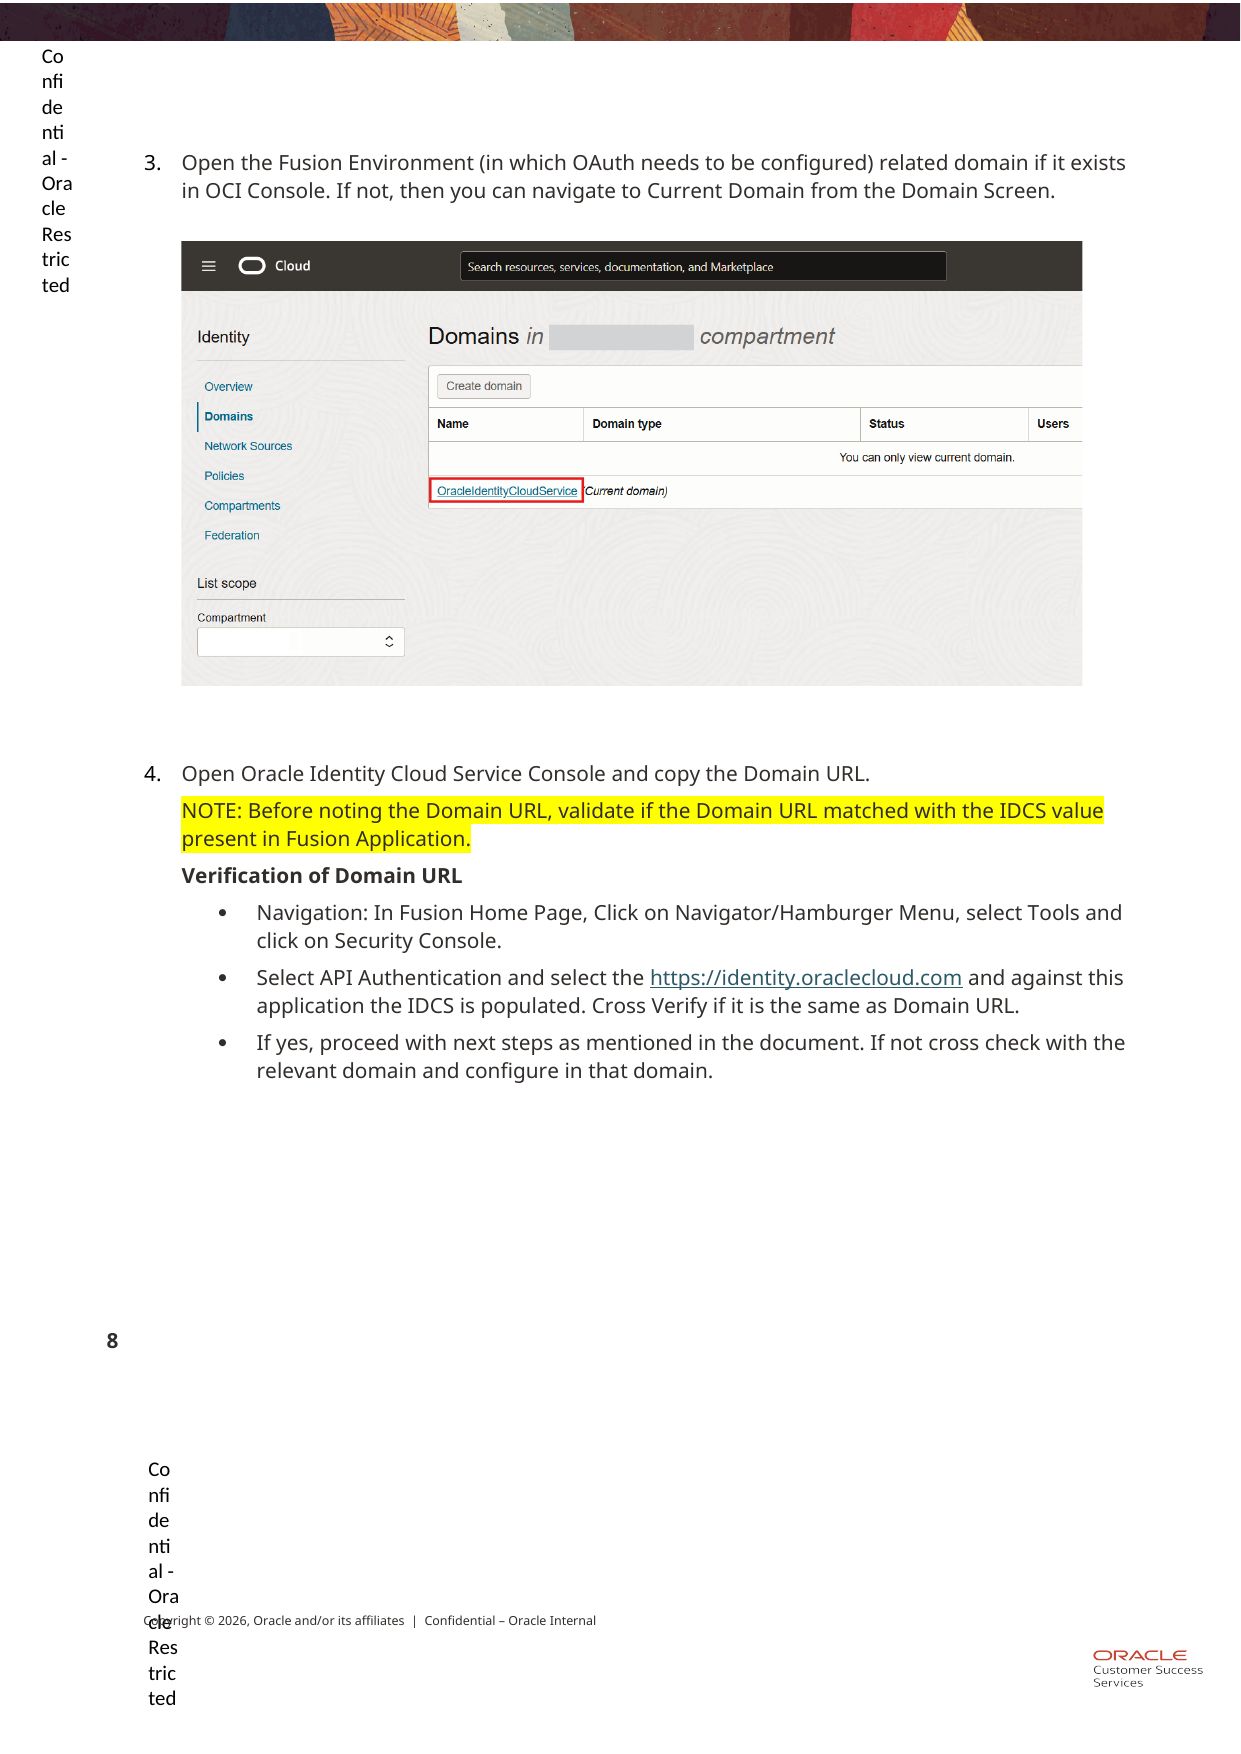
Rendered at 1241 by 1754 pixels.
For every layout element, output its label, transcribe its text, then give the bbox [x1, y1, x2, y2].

list Verification of Domain URL [181, 861, 1134, 889]
list Navigation: In Fusion Home Page, Click on Navigator/Hamburger Menu, select Tools and click on Security Console. [219, 898, 1134, 954]
picture [0, 3, 1241, 41]
list If yes, proceed with next steps as mentioned in the document. If not cross check with the relevant domain and configure in that domain. [219, 1028, 1134, 1085]
list Open the Fusion Environment (in which OAuth needs to be configured) related domain if it exists in OCI Console. If not, then you can navigate to Current Domain from the Domain Screen. [144, 148, 1134, 233]
picture [181, 241, 1083, 686]
list Select API Authentication and select the https://identity.oraclecloud.com and against this application the IDCS is populated. Cross Verify if it is the same as Domain URL. [219, 963, 1134, 1020]
list Open Oracle Identity Cloud Service Console and copy the Domain URL. [144, 759, 1134, 787]
list NOTE: Before noting the Domain URL, validate if the Domain URL matched with the IDCS value present in Fusion Application. [471, 796, 1134, 853]
picture [1081, 1640, 1215, 1697]
